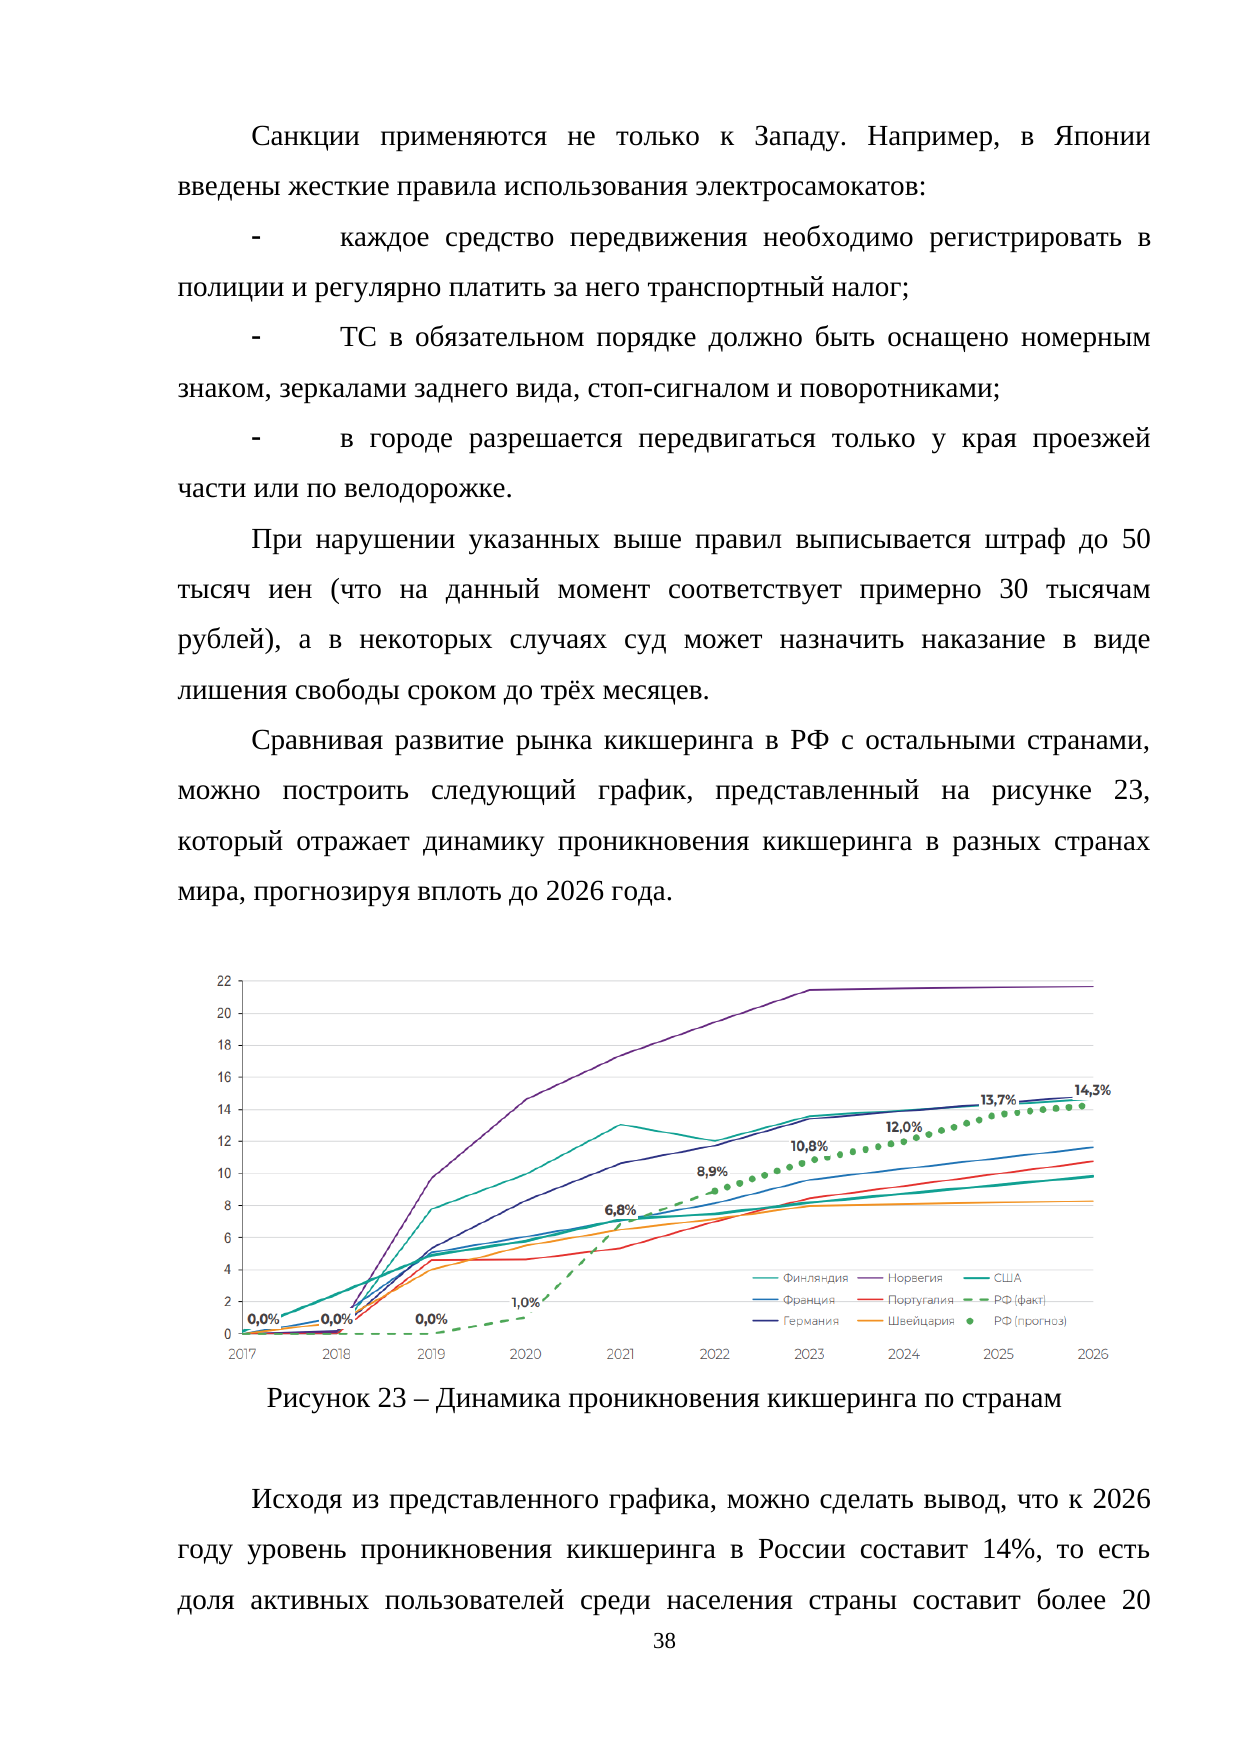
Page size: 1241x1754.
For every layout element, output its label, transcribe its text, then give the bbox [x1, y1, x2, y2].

picture [211, 973, 1118, 1368]
text Санкции применяются не только к Западу. Например, в Японии введены жесткие правила использования электросамокатов: [177, 118, 1152, 202]
list в городе разрешается передвигаться только у края проезжей части или по велодорожке. [177, 420, 1152, 504]
text При нарушении указанных выше правил выписывается штраф до 50 тысяч иен (что на данный момент соответствует примерно 30 тысячам рублей), а в некоторых случаях суд может назначить наказание в виде лишения свободы сроком до трёх месяцев. [177, 521, 1152, 705]
list ТС в обязательном порядке должно быть оснащено номерным знаком, зеркалами заднего вида, стоп-сигналом и поворотниками; [177, 319, 1152, 403]
text Рисунок 23 – Динамика проникновения кикшеринга по странам [177, 1381, 1152, 1414]
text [177, 1481, 1152, 1615]
list каждое средство передвижения необходимо регистрировать в полиции и регулярно платить за него транспортный налог; [177, 219, 1152, 303]
text Сравнивая развитие рынка кикшеринга в РФ с остальными странами, можно построить следующий график, представленный на рисунке 23, который отражает динамику проникновения кикшеринга в разных странах мира, прогнозируя вплоть до 2026 года. [177, 722, 1152, 907]
